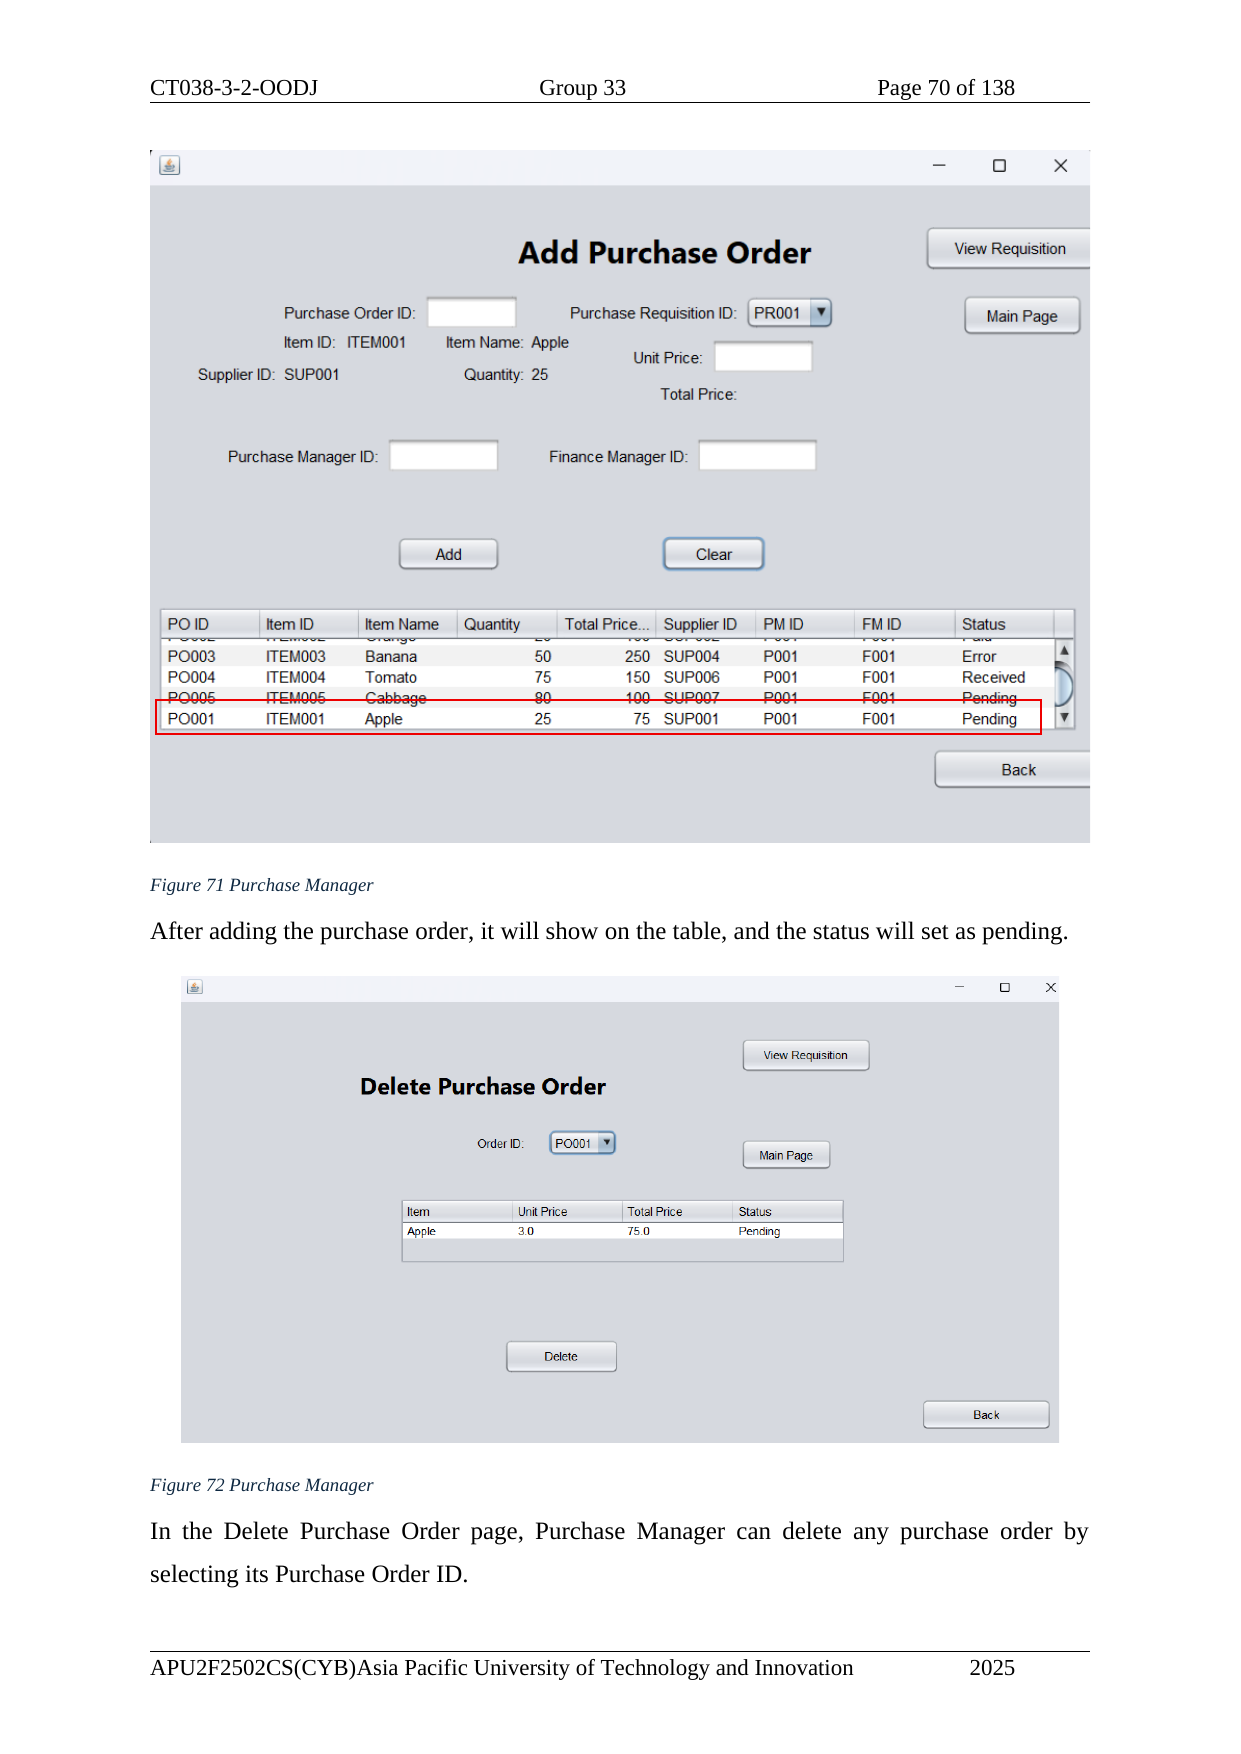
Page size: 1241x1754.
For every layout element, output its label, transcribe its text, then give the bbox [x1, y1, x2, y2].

picture [150, 150, 1091, 843]
text Figure 71 Purchase Manager [150, 874, 1090, 896]
picture [181, 976, 1060, 1443]
text Figure 72 Purchase Manager [150, 1474, 1090, 1496]
text After adding the purchase order, it will show on the table, and the status will set as pending. [150, 916, 1090, 945]
text In the Delete Purchase Order page, Purchase Manager can delete any purchase order by selecting its Purchase Order ID. [150, 1516, 1090, 1588]
